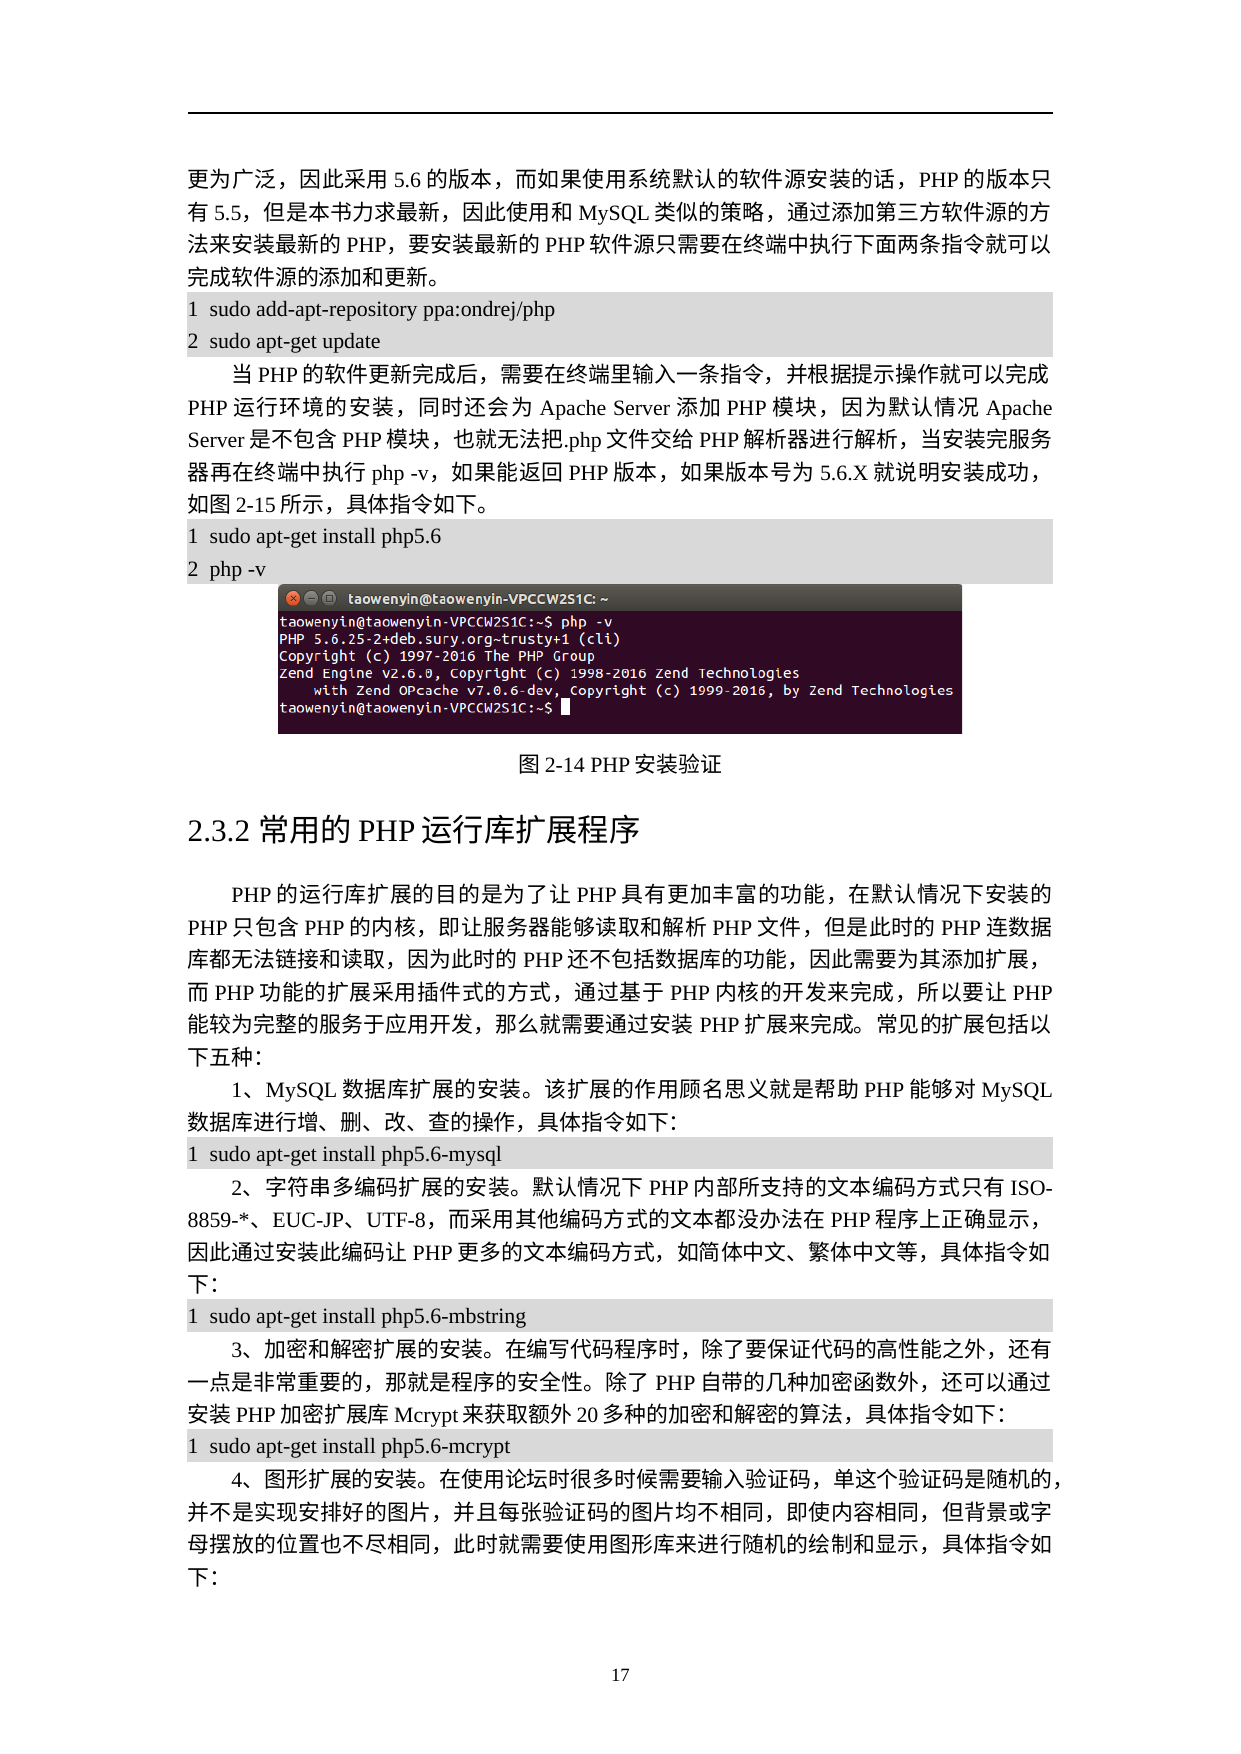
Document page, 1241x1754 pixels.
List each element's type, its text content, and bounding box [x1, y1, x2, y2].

text 1 sudo apt-get install php5.6 [187, 519, 1053, 552]
text 2、字符串多编码扩展的安装。默认情况下PHP内部所支持的文本编码方式只有ISO-8859-*、EUC-JP、UTF-8，而采用其他编码方式的文本都没办法在PHP程序上正确显示，因此通过安装此编码让PHP更多的文本编码方式，如简体中文、繁体中文等，具体指令如下： [187, 1169, 1053, 1299]
text 1 sudo apt-get install php5.6-mcrypt [187, 1429, 1053, 1462]
text 2 php -v [187, 552, 1053, 584]
text 1 sudo apt-get install php5.6-mysql [187, 1137, 1053, 1169]
subtitle 2.3.2 常用的PHP运行库扩展程序 [187, 796, 1053, 861]
text 1 sudo apt-get install php5.6-mbstring [187, 1299, 1053, 1332]
text 3、加密和解密扩展的安装。在编写代码程序时，除了要保证代码的高性能之外，还有一点是非常重要的，那就是程序的安全性。除了PHP自带的几种加密函数外，还可以通过安装PHP加密扩展库Mcrypt来获取额外20多种的加密和解密的算法，具体指令如下： [187, 1332, 1053, 1429]
text 1、MySQL数据库扩展的安装。该扩展的作用顾名思义就是帮助PHP能够对MySQL数据库进行增、删、改、查的操作，具体指令如下： [187, 1072, 1053, 1137]
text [187, 162, 1053, 292]
text 当PHP的软件更新完成后，需要在终端里输入一条指令，并根据提示操作就可以完成PHP运行环境的安装，同时还会为Apache Server添加PHP模块，因为默认情况Apache Server是不包含PHP模块，也就无法把.php文件交给PHP解析器进行解析，当安装完服务器再在终端中执行php -v，如果能返回PHP版本，如果版本号为5.6.X就说明安装成功，如图2-15所示，具体指令如下。 [187, 357, 1053, 519]
text 2 sudo apt-get update [187, 324, 1053, 357]
text PHP的运行库扩展的目的是为了让PHP具有更加丰富的功能，在默认情况下安装的PHP只包含PHP的内核，即让服务器能够读取和解析PHP文件，但是此时的PHP连数据库都无法链接和读取，因为此时的PHP还不包括数据库的功能，因此需要为其添加扩展，而PHP功能的扩展采用插件式的方式，通过基于PHP内核的开发来完成，所以要让PHP能较为完整的服务于应用开发，那么就需要通过安装PHP扩展来完成。常见的扩展包括以下五种： [187, 877, 1053, 1072]
text 图2-14 PHP安装验证 [187, 747, 1053, 779]
picture [278, 584, 963, 734]
text 1 sudo add-apt-repository ppa:ondrej/php [187, 292, 1053, 324]
text 4、图形扩展的安装。在使用论坛时很多时候需要输入验证码，单这个验证码是随机的，并不是实现安排好的图片，并且每张验证码的图片均不相同，即使内容相同，但背景或字母摆放的位置也不尽相同，此时就需要使用图形库来进行随机的绘制和显示，具体指令如下： [187, 1462, 1053, 1592]
